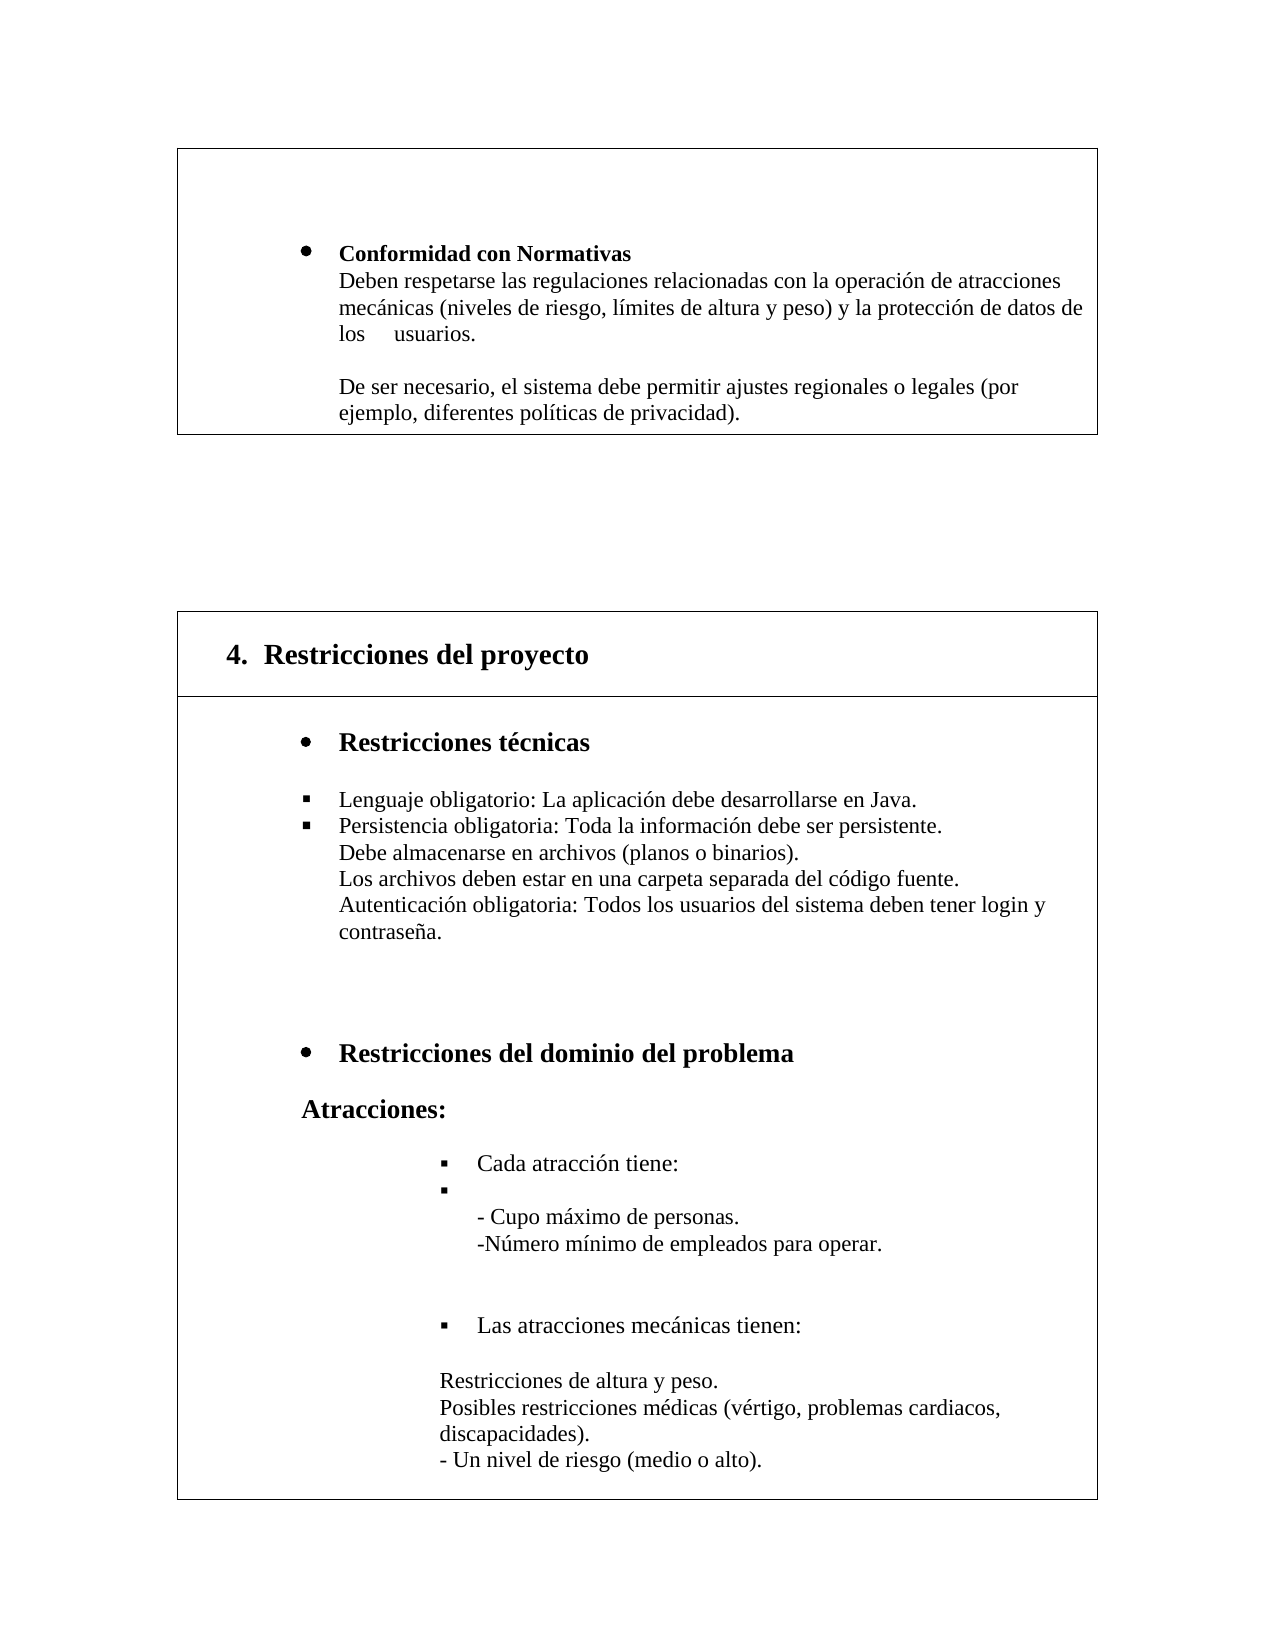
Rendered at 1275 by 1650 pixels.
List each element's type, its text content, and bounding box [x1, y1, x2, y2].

table_header Restricciones del proyecto [178, 612, 1097, 696]
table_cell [178, 697, 1097, 1499]
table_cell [178, 149, 1097, 434]
